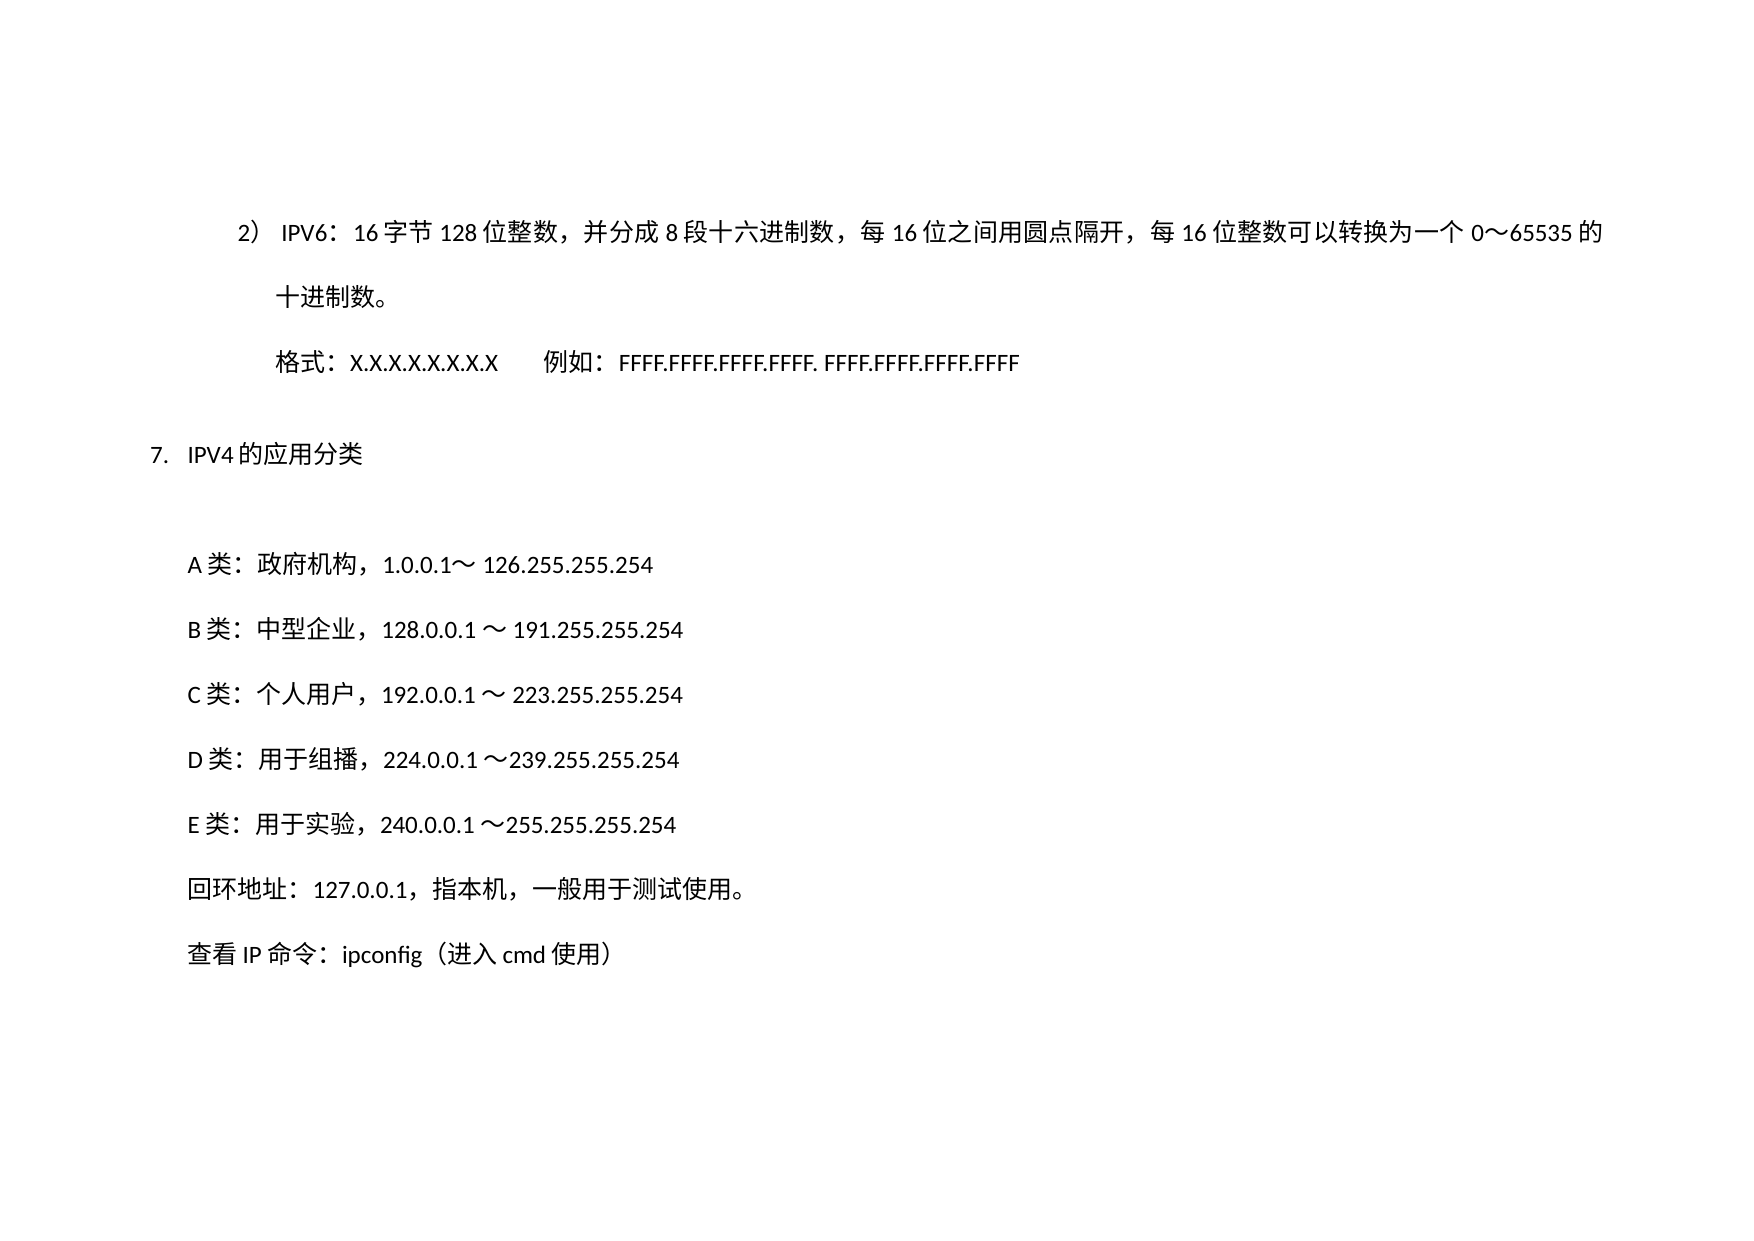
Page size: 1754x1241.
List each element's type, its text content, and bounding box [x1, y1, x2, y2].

list 回环地址：127.0.0.1，指本机，一般用于测试使用。 [187, 855, 1604, 920]
list E类：用于实验，240.0.0.1 ～255.255.255.254 [187, 790, 1604, 855]
list B类：中型企业，128.0.0.1 ～ 191.255.255.254 [187, 595, 1604, 660]
subtitle IPV4的应用分类 [150, 420, 1604, 485]
list 查看IP命令：ipconfig（进入cmd使用） [187, 920, 1604, 985]
list A类：政府机构，1.0.0.1～ 126.255.255.254 [187, 530, 1604, 595]
list 格式：X.X.X.X.X.X.X.X 例如：FFFF.FFFF.FFFF.FFFF. FFFF.FFFF.FFFF.FFFF [275, 328, 1604, 393]
list D类：用于组播，224.0.0.1 ～239.255.255.254 [187, 725, 1604, 790]
list C类：个人用户，192.0.0.1 ～ 223.255.255.254 [187, 660, 1604, 725]
list IPV6：16字节128位整数，并分成8段十六进制数，每16位之间用圆点隔开，每16位整数可以转换为一个0～65535的十进制数。 [237, 198, 1604, 328]
